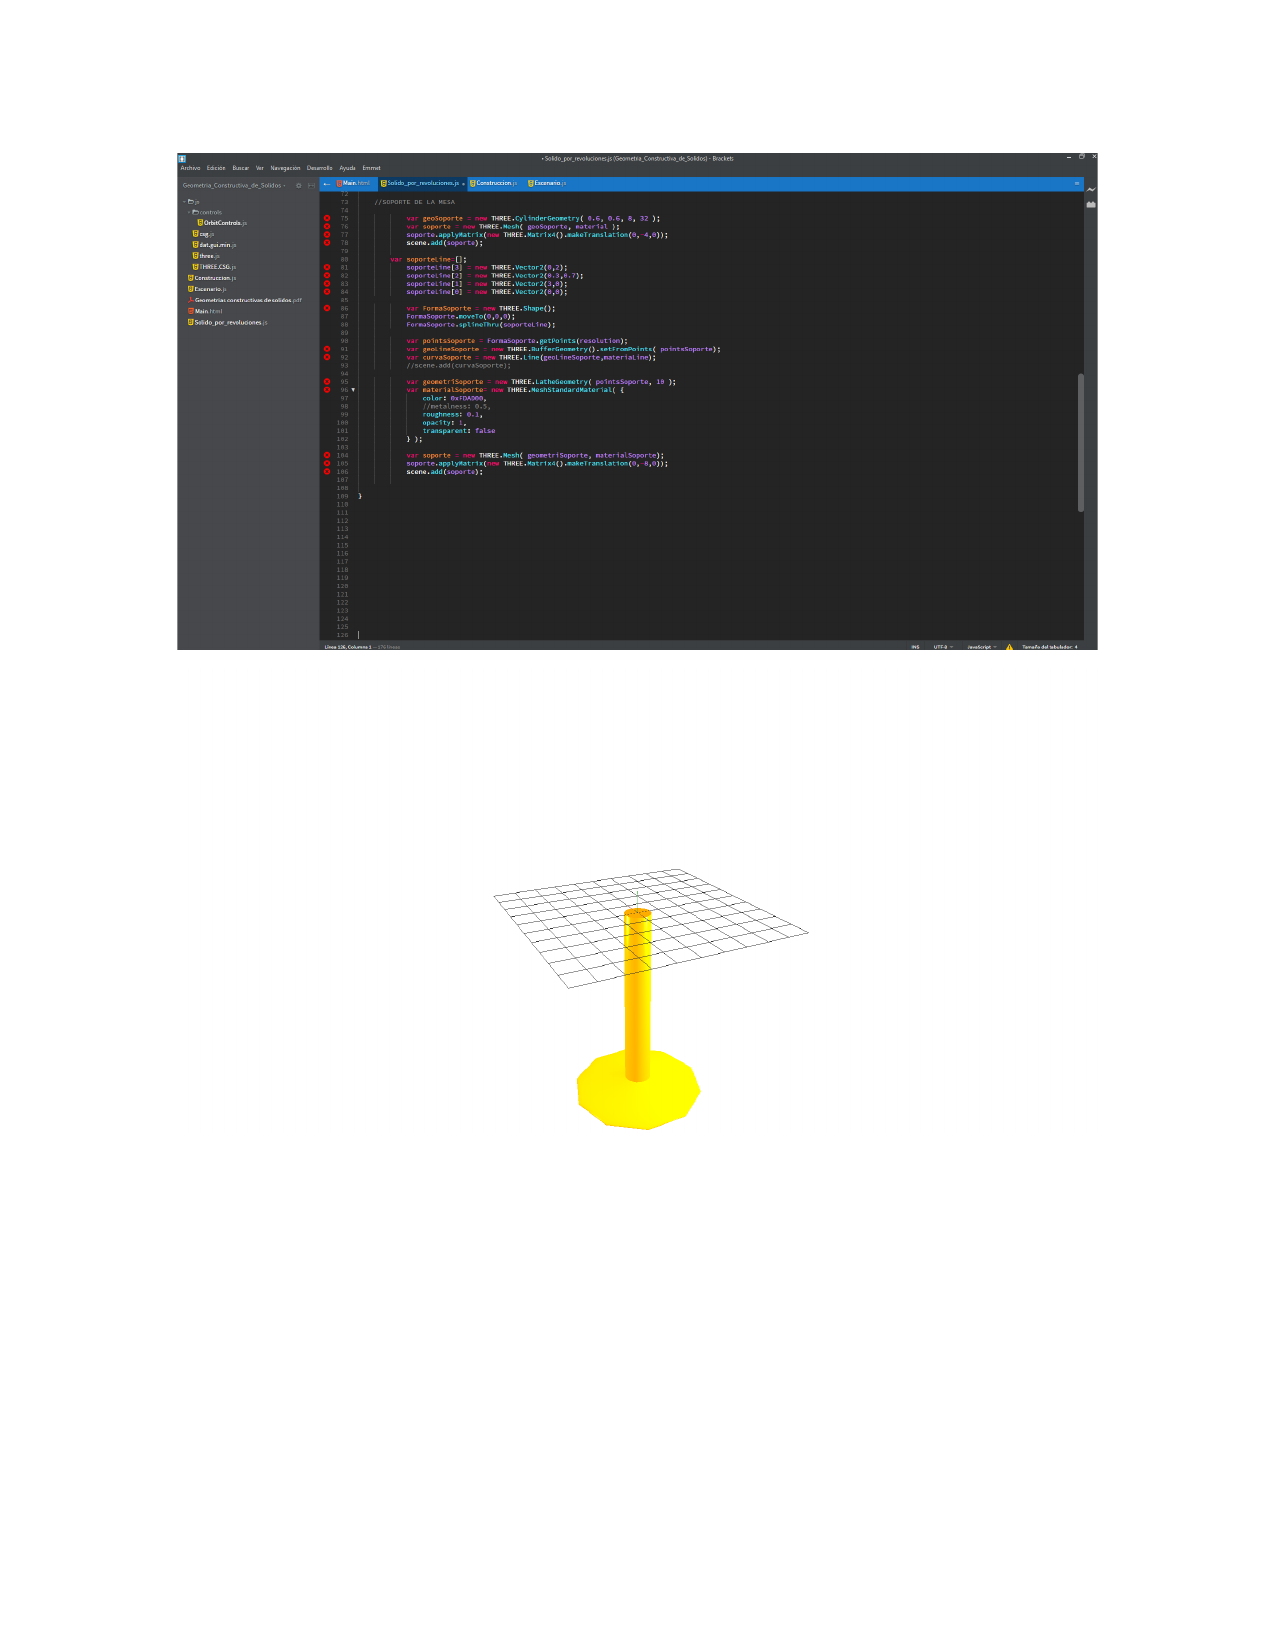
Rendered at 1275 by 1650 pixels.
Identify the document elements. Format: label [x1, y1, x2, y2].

picture [177, 668, 1098, 1133]
picture [177, 153, 1098, 650]
